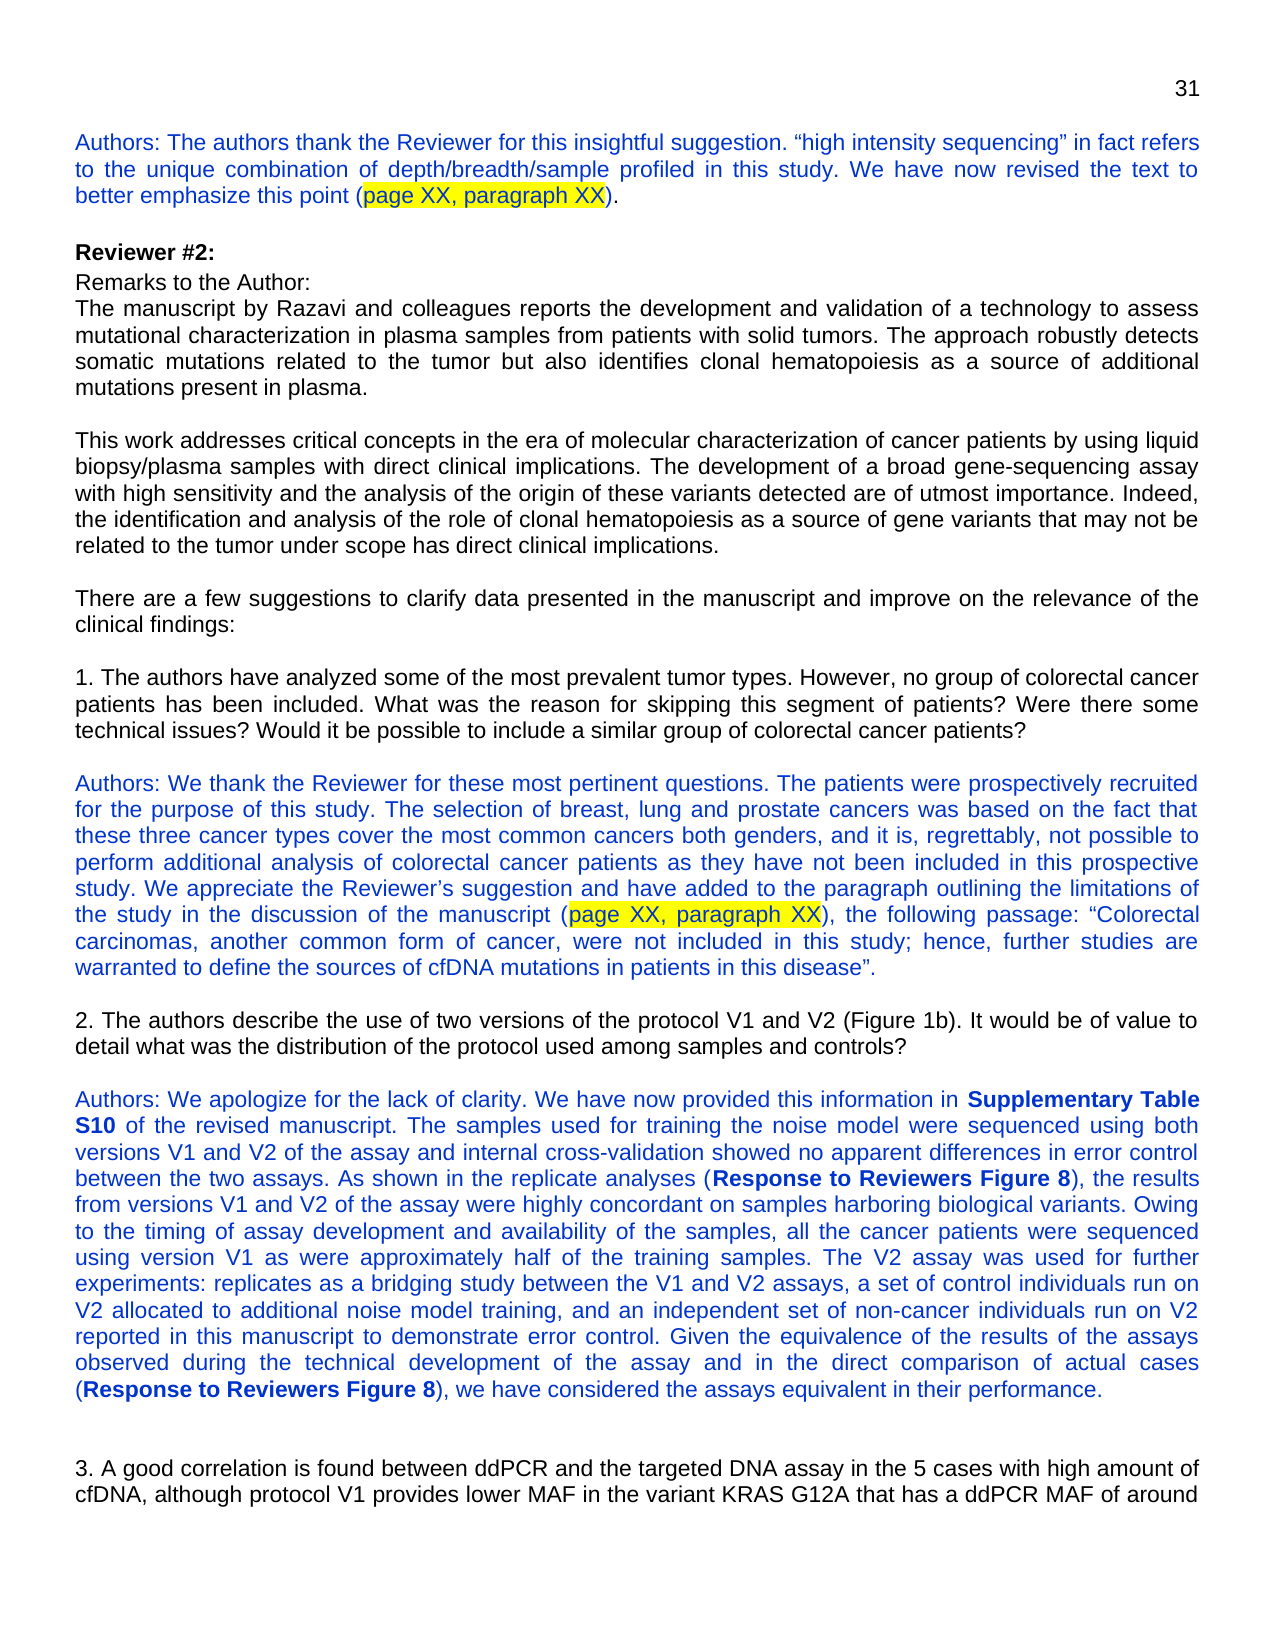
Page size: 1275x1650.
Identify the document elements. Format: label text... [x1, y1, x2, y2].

text Authors: We apologize for the lack of clarity. We have now provided this information in Supplementary Table S10 of the revised manuscript. The samples used for training the noise model were sequenced using both versions V1 and V2 of the assay and internal cross-validation showed no apparent differences in error control between the two assays. As shown in the replicate analyses (Response to Reviewers Figure 8), the results from versions V1 and V2 of the assay were highly concordant on samples harboring biological variants. Owing to the timing of assay development and availability of the samples, all the cancer patients were sequenced using version V1 as were approximately half of the training samples. The V2 assay was used for further experiments: replicates as a bridging study between the V1 and V2 assays, a set of control individuals run on V2 allocated to additional noise model training, and an independent set of non-cancer individuals run on V2 reported in this manuscript to demonstrate error control. Given the equivalence of the results of the assays observed during the technical development of the assay and in the direct comparison of actual cases (Response to Reviewers Figure 8), we have considered the assays equivalent in their performance. [75, 1086, 1200, 1402]
text 2. The authors describe the use of two versions of the protocol V1 and V2 (Figure 1b). It would be of value to detail what was the distribution of the protocol used among samples and controls? [75, 1007, 1200, 1059]
text The manuscript by Razavi and colleagues reports the development and validation of a technology to assess mutational characterization in plasma samples from patients with solid tumors. The approach robustly detects somatic mutations related to the tumor but also identifies clonal hematopoiesis as a source of additional mutations present in plasma. [75, 295, 1200, 401]
text Authors: We thank the Reviewer for these most pertinent questions. The patients were prospectively recruited for the purpose of this study. The selection of breast, lung and prostate cancers was based on the fact that these three cancer types cover the most common cancers both genders, and it is, regrettably, not possible to perform additional analysis of colorectal cancer patients as they have not been included in this prospective study. We appreciate the Reviewer’s suggestion and have added to the paragraph outlining the limitations of the study in the discussion of the manuscript (page XX, paragraph XX), the following passage: “Colorectal carcinomas, another common form of cancer, were not included in this study; hence, further studies are warranted to define the sources of cfDNA mutations in patients in this disease”. [75, 769, 1200, 980]
text 1. The authors have analyzed some of the most prevalent tumor types. However, no group of colorectal cancer patients has been included. What was the reason for skipping this segment of patients? Were there some technical issues? Would it be possible to include a similar group of colorectal cancer patients? [75, 664, 1200, 743]
text There are a few suggestions to clarify data presented in the manuscript and improve on the relevance of the clinical findings: [75, 585, 1200, 638]
text Remarks to the Author: [75, 269, 1200, 295]
text Authors: The authors thank the Reviewer for this insightful suggestion. “high intensity sequencing” in fact refers to the unique combination of depth/breadth/sample profiled in this study. We have now revised the text to better emphasize this point (page XX, paragraph XX). [75, 129, 1200, 208]
text Reviewer #2: [75, 239, 1200, 265]
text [75, 1455, 1200, 1507]
text This work addresses critical concepts in the era of molecular characterization of cancer patients by using liquid biopsy/plasma samples with direct clinical implications. The development of a broad gene-sequencing assay with high sensitivity and the analysis of the origin of these variants detected are of utmost importance. Indeed, the identification and analysis of the role of clonal hematopoiesis as a source of gene variants that may not be related to the tumor under scope has direct clinical implications. [75, 427, 1200, 559]
